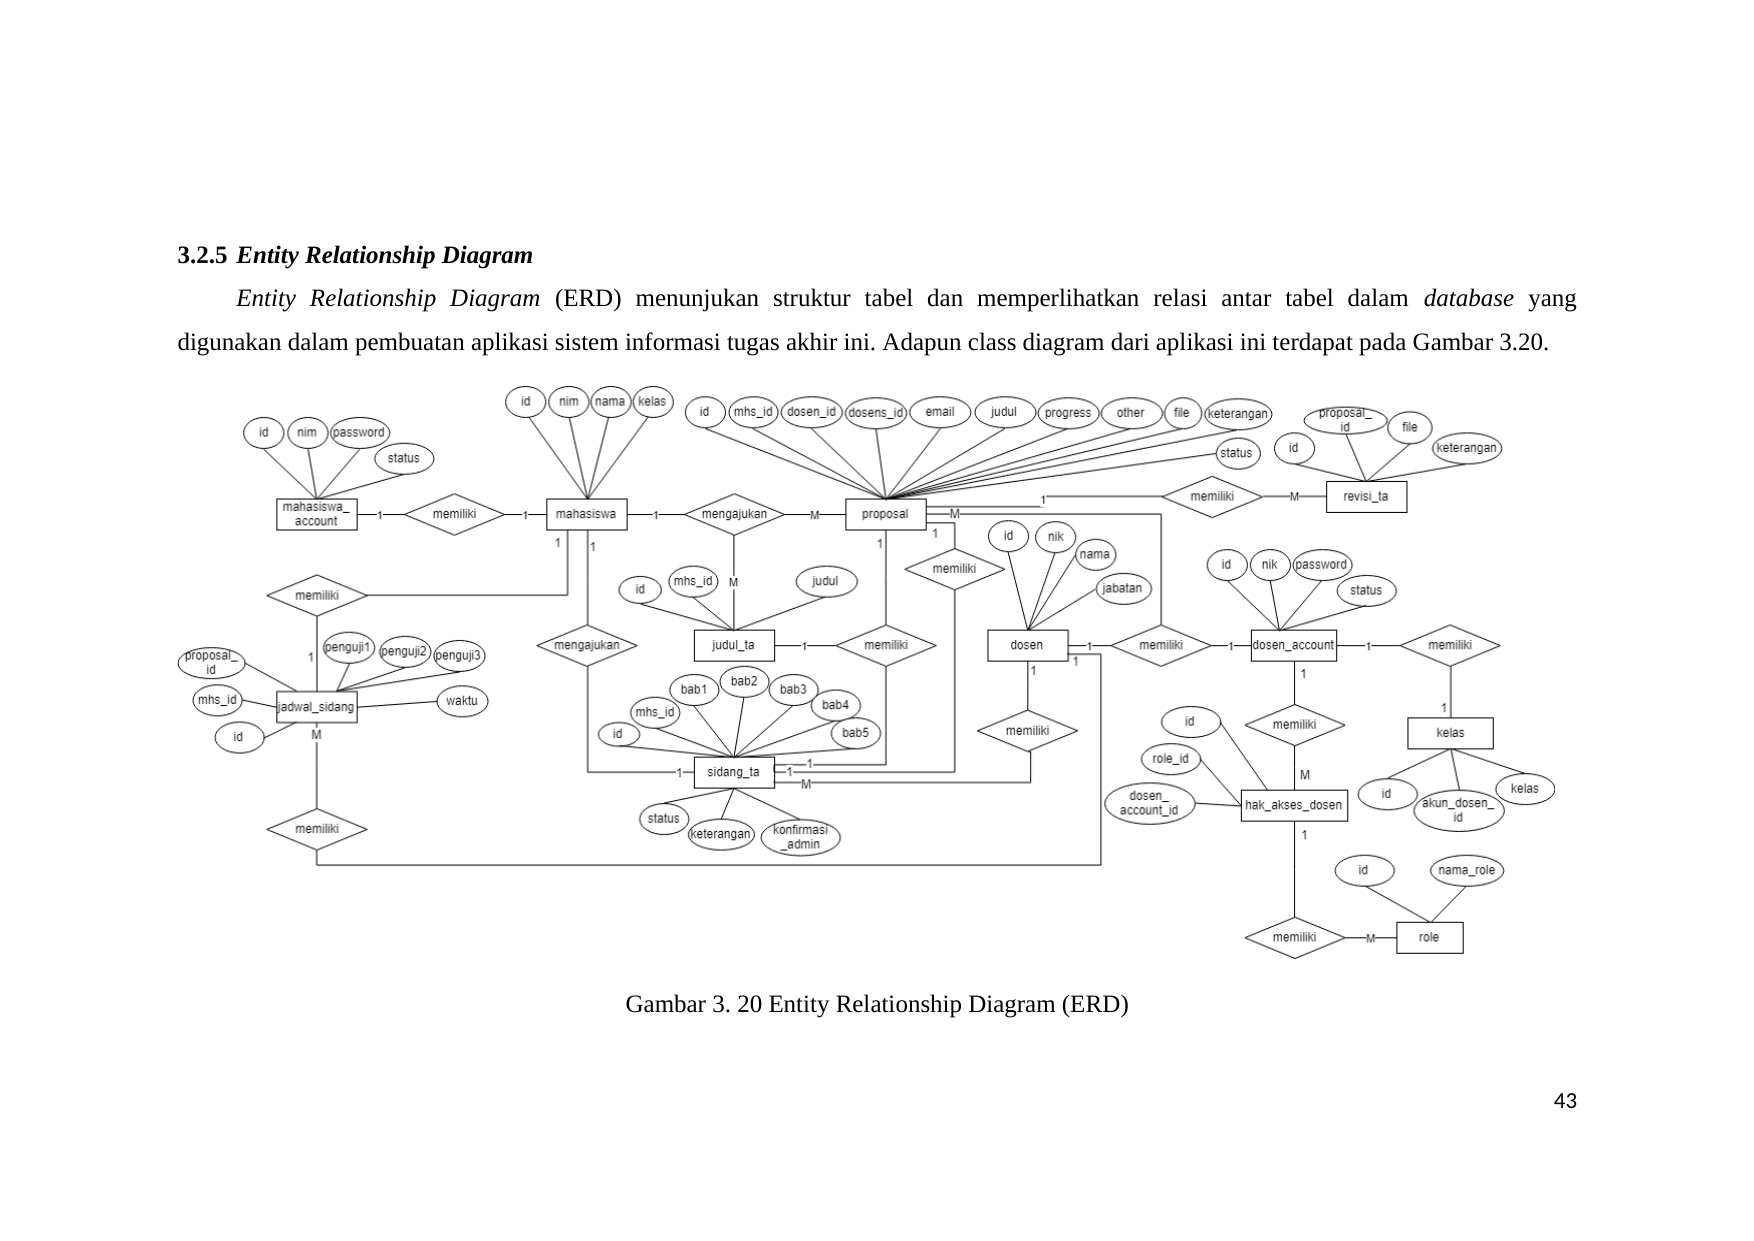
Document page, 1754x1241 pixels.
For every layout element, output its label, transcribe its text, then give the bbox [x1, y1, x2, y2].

text Entity Relationship Diagram (ERD) menunjukan struktur tabel dan memperlihatkan relasi antar tabel dalam database yang digunakan dalam pembuatan aplikasi sistem informasi tugas akhir ini. Adapun class diagram dari aplikasi ini terdapat pada Gambar 3.20. [177, 283, 1577, 355]
subtitle Entity Relationship Diagram [177, 240, 1577, 269]
text Gambar 3. 20 Entity Relationship Diagram (ERD) [177, 989, 1577, 1018]
picture [177, 386, 1555, 959]
